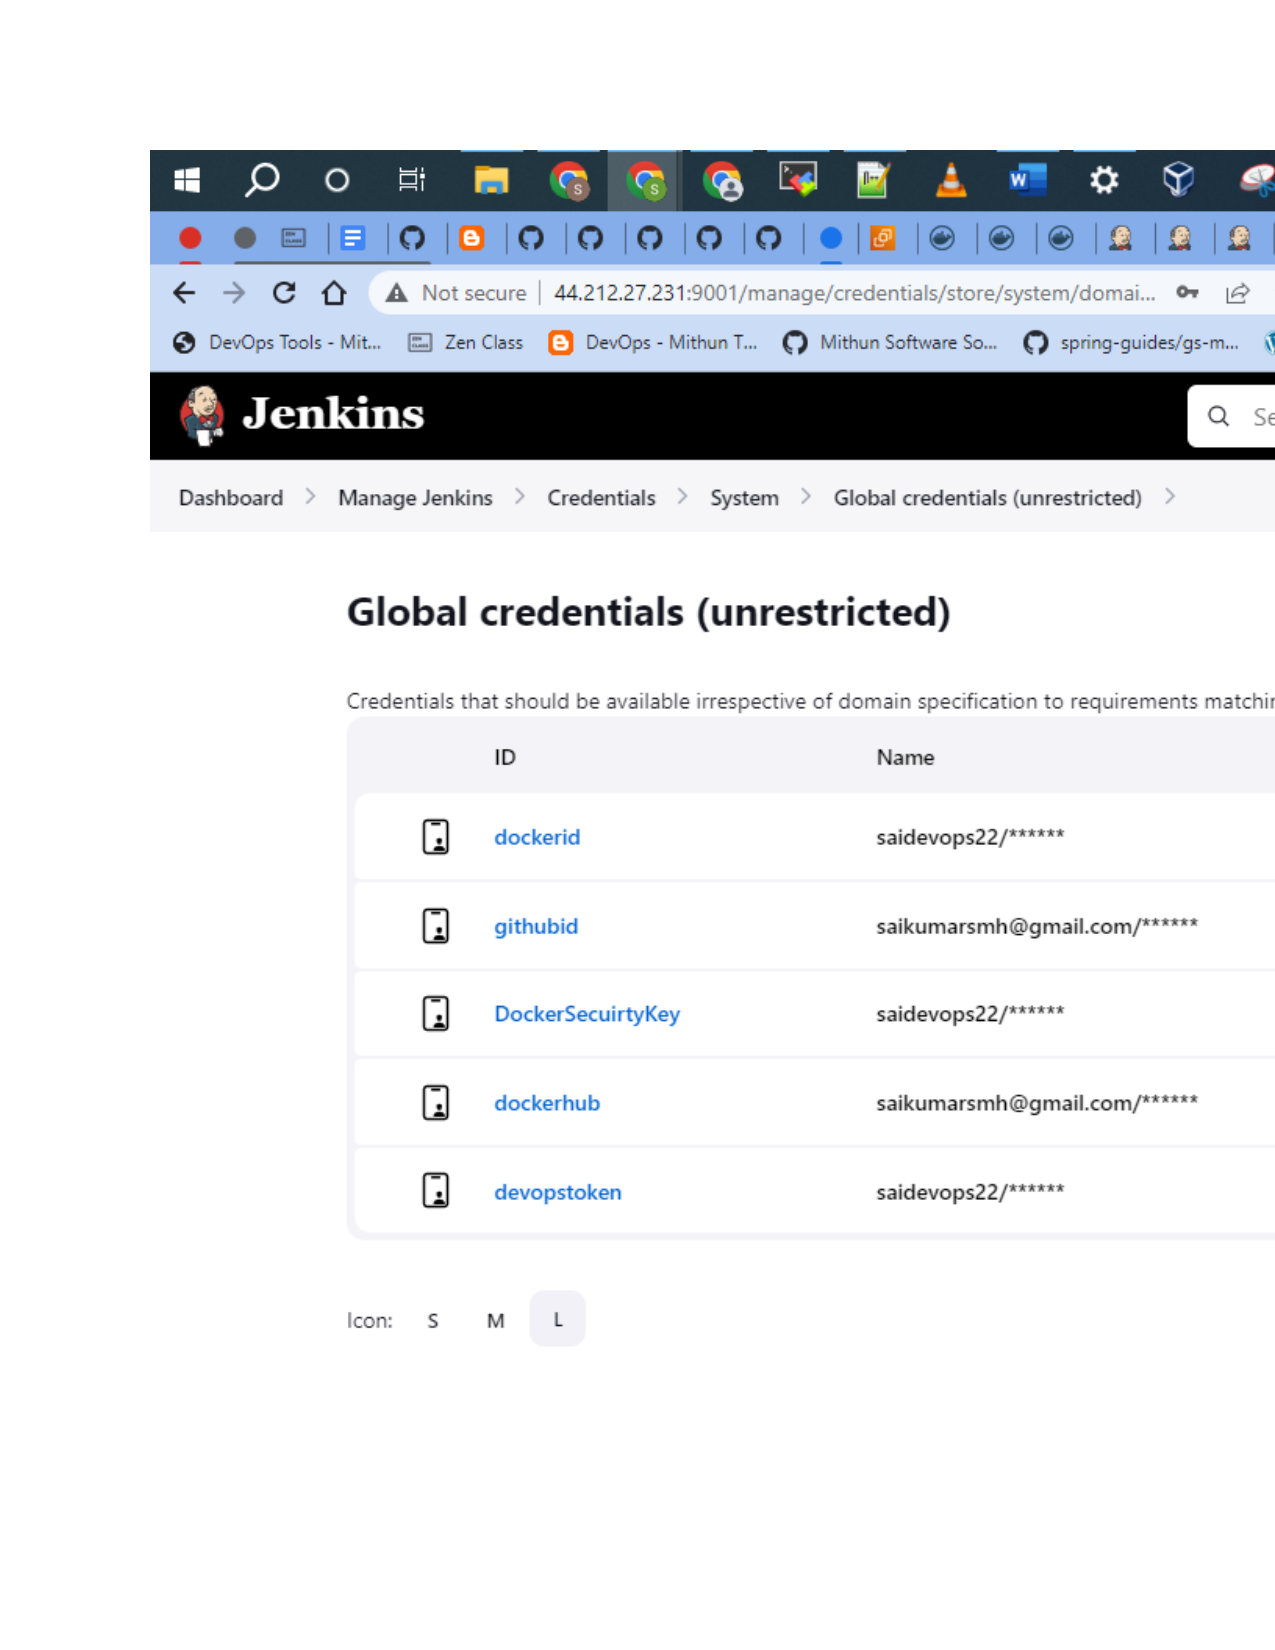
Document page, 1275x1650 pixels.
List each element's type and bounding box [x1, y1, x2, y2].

picture [150, 150, 1275, 1350]
